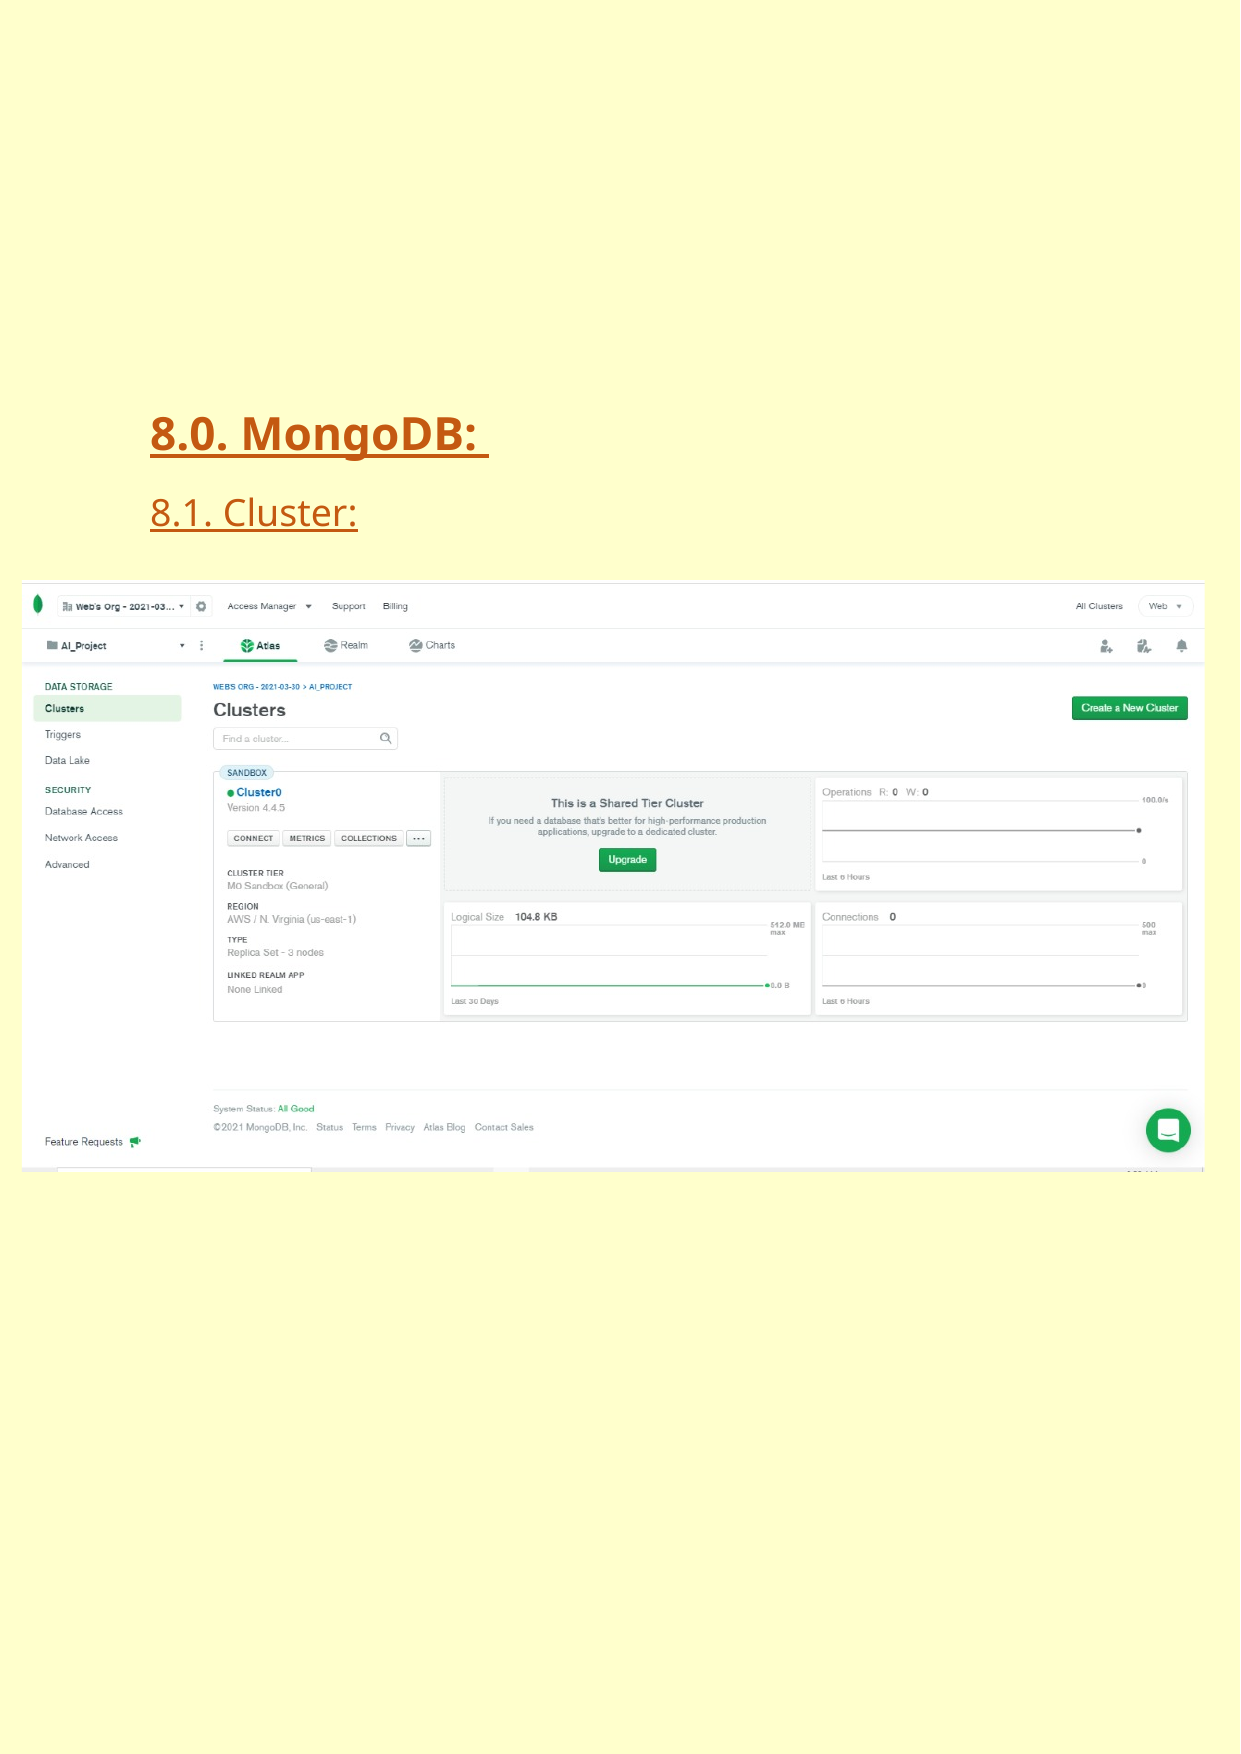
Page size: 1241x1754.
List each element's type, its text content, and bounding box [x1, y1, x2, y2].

picture [21, 580, 1205, 1172]
text 8.0. MongoDB: [150, 402, 1090, 464]
text 8.1. Cluster: [150, 486, 1090, 537]
